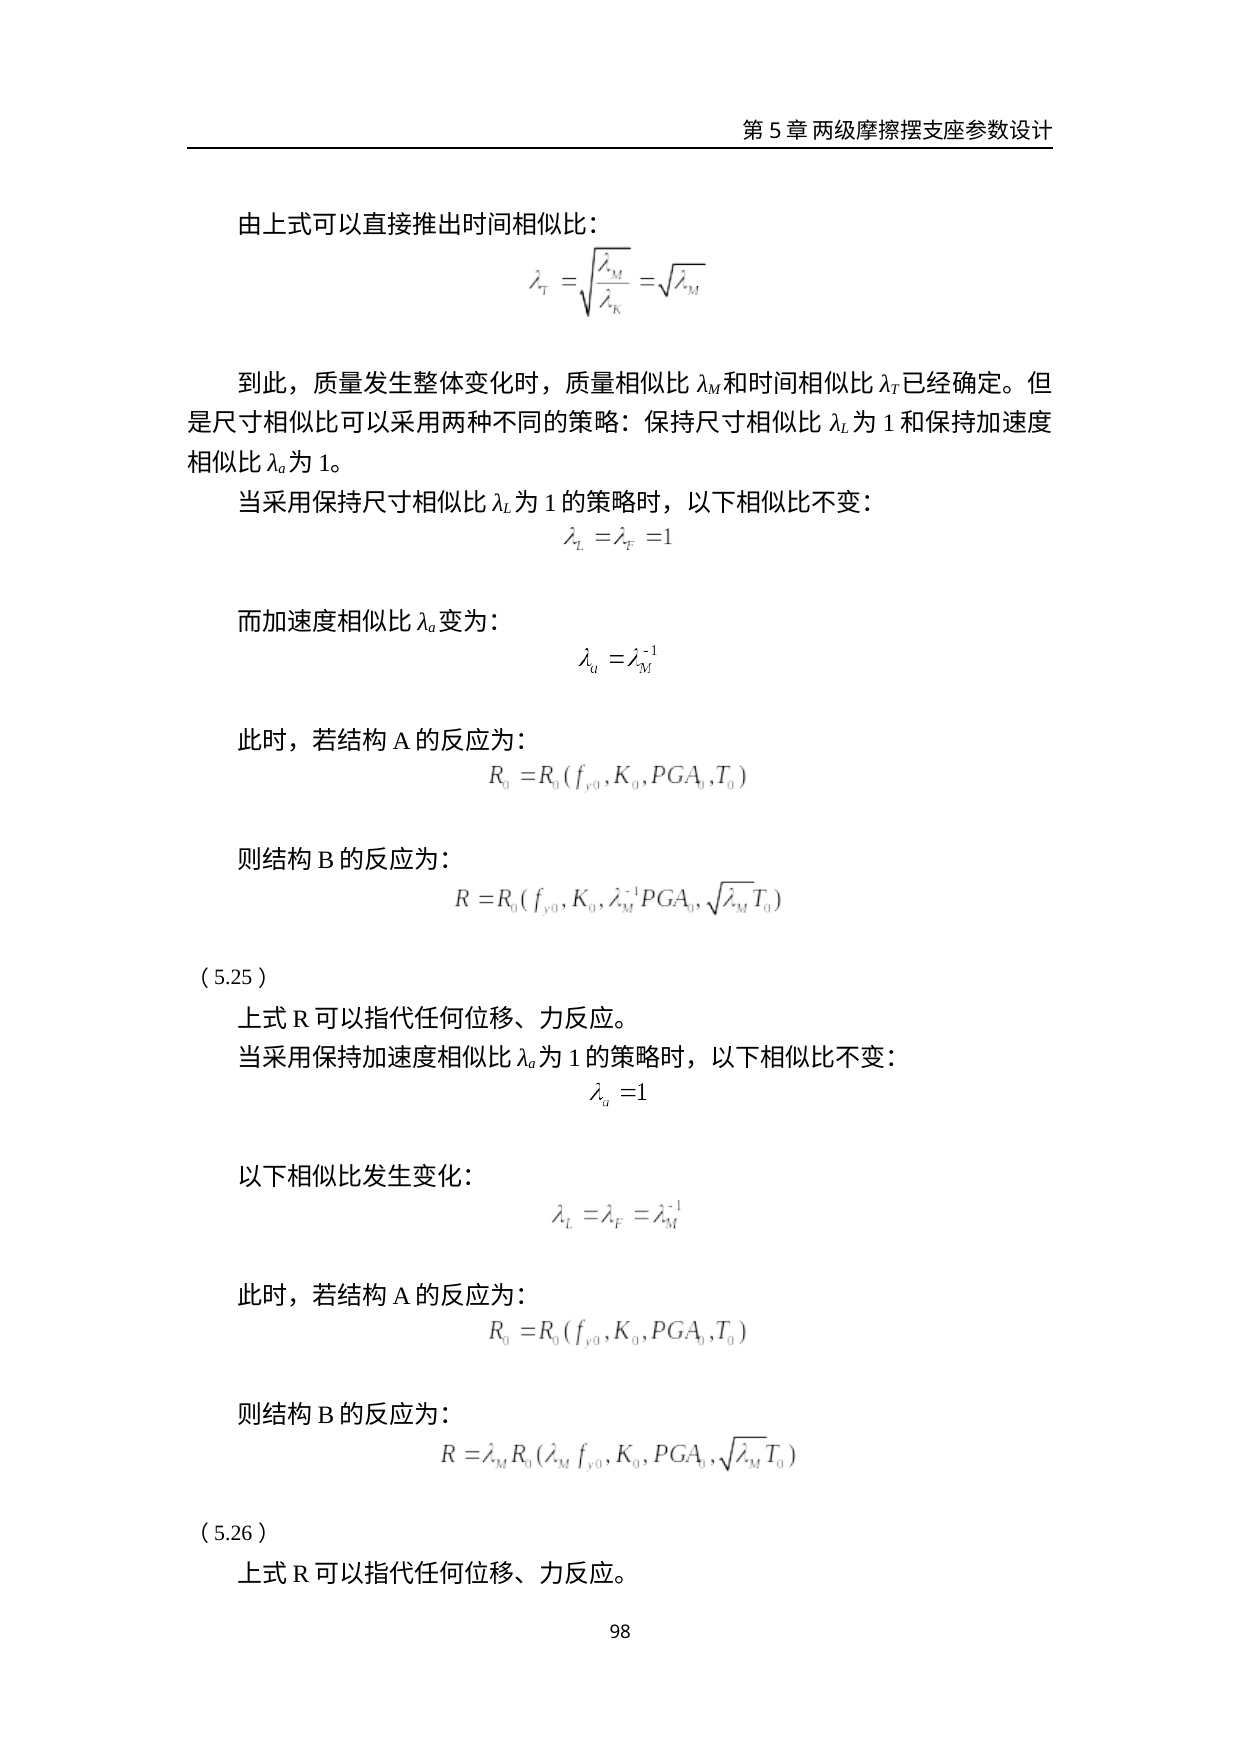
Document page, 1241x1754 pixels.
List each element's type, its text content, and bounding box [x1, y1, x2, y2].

text 上式R可以指代任何位移、力反应。 [187, 1552, 1053, 1592]
text 当采用保持尺寸相似比λL为1的策略时，以下相似比不变： [187, 480, 1053, 520]
text 此时，若结构A的反应为： [187, 1274, 1053, 1314]
text 到此，质量发生整体变化时，质量相似比λM和时间相似比λT已经确定。但是尺寸相似比可以采用两种不同的策略：保持尺寸相似比λL为1和保持加速度相似比λa为1。 [187, 361, 1053, 480]
text 而加速度相似比λa变为： [187, 599, 1053, 639]
text 上式R可以指代任何位移、力反应。 [187, 996, 1053, 1036]
text 则结构B的反应为： [187, 838, 1053, 877]
text 由上式可以直接推出时间相似比： [187, 203, 1053, 242]
text 则结构B的反应为： [187, 1393, 1053, 1433]
text 以下相似比发生变化： [187, 1155, 1053, 1195]
text 当采用保持加速度相似比λa为1的策略时，以下相似比不变： [187, 1036, 1053, 1076]
text 此时，若结构A的反应为： [187, 718, 1053, 758]
